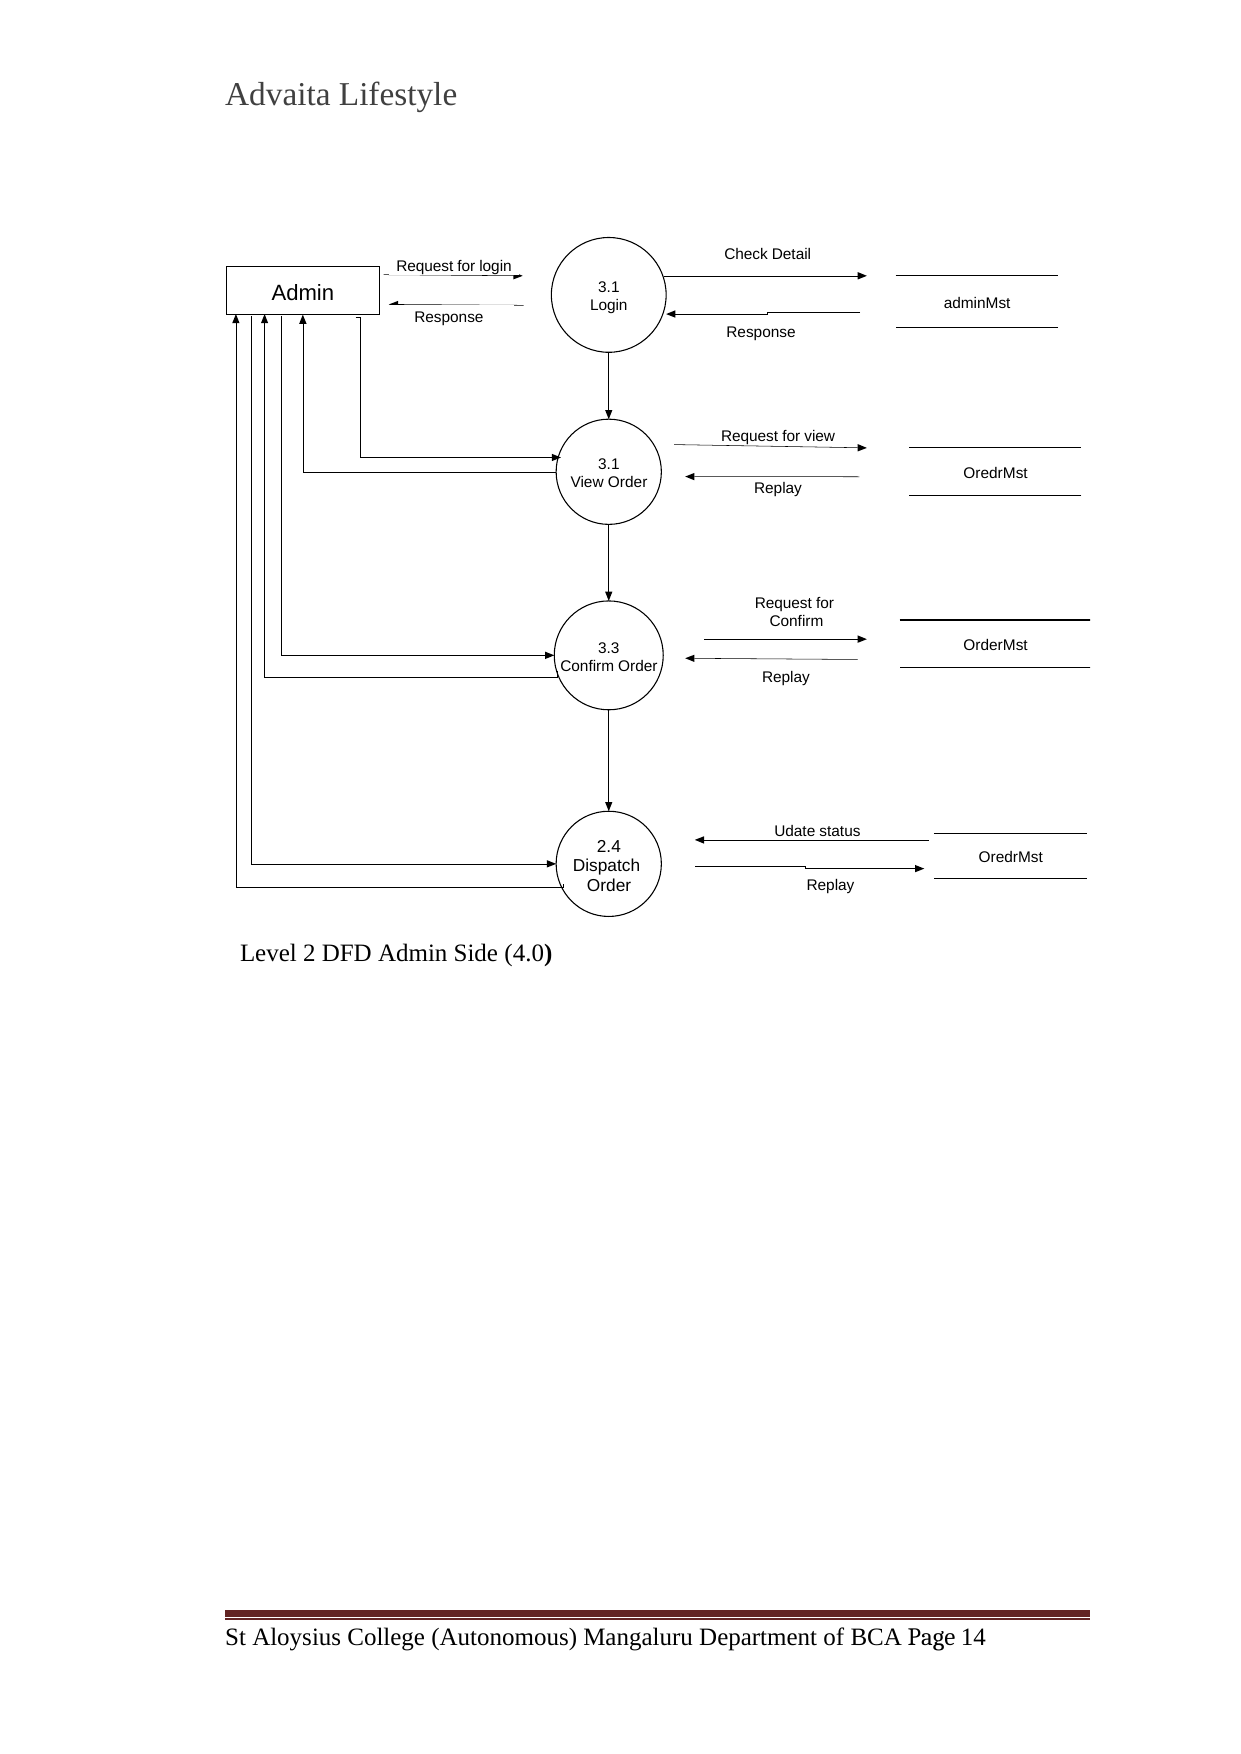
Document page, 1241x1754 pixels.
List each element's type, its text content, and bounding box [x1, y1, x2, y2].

text Level 2 DFD Admin Side (4.0) [240, 938, 1074, 967]
